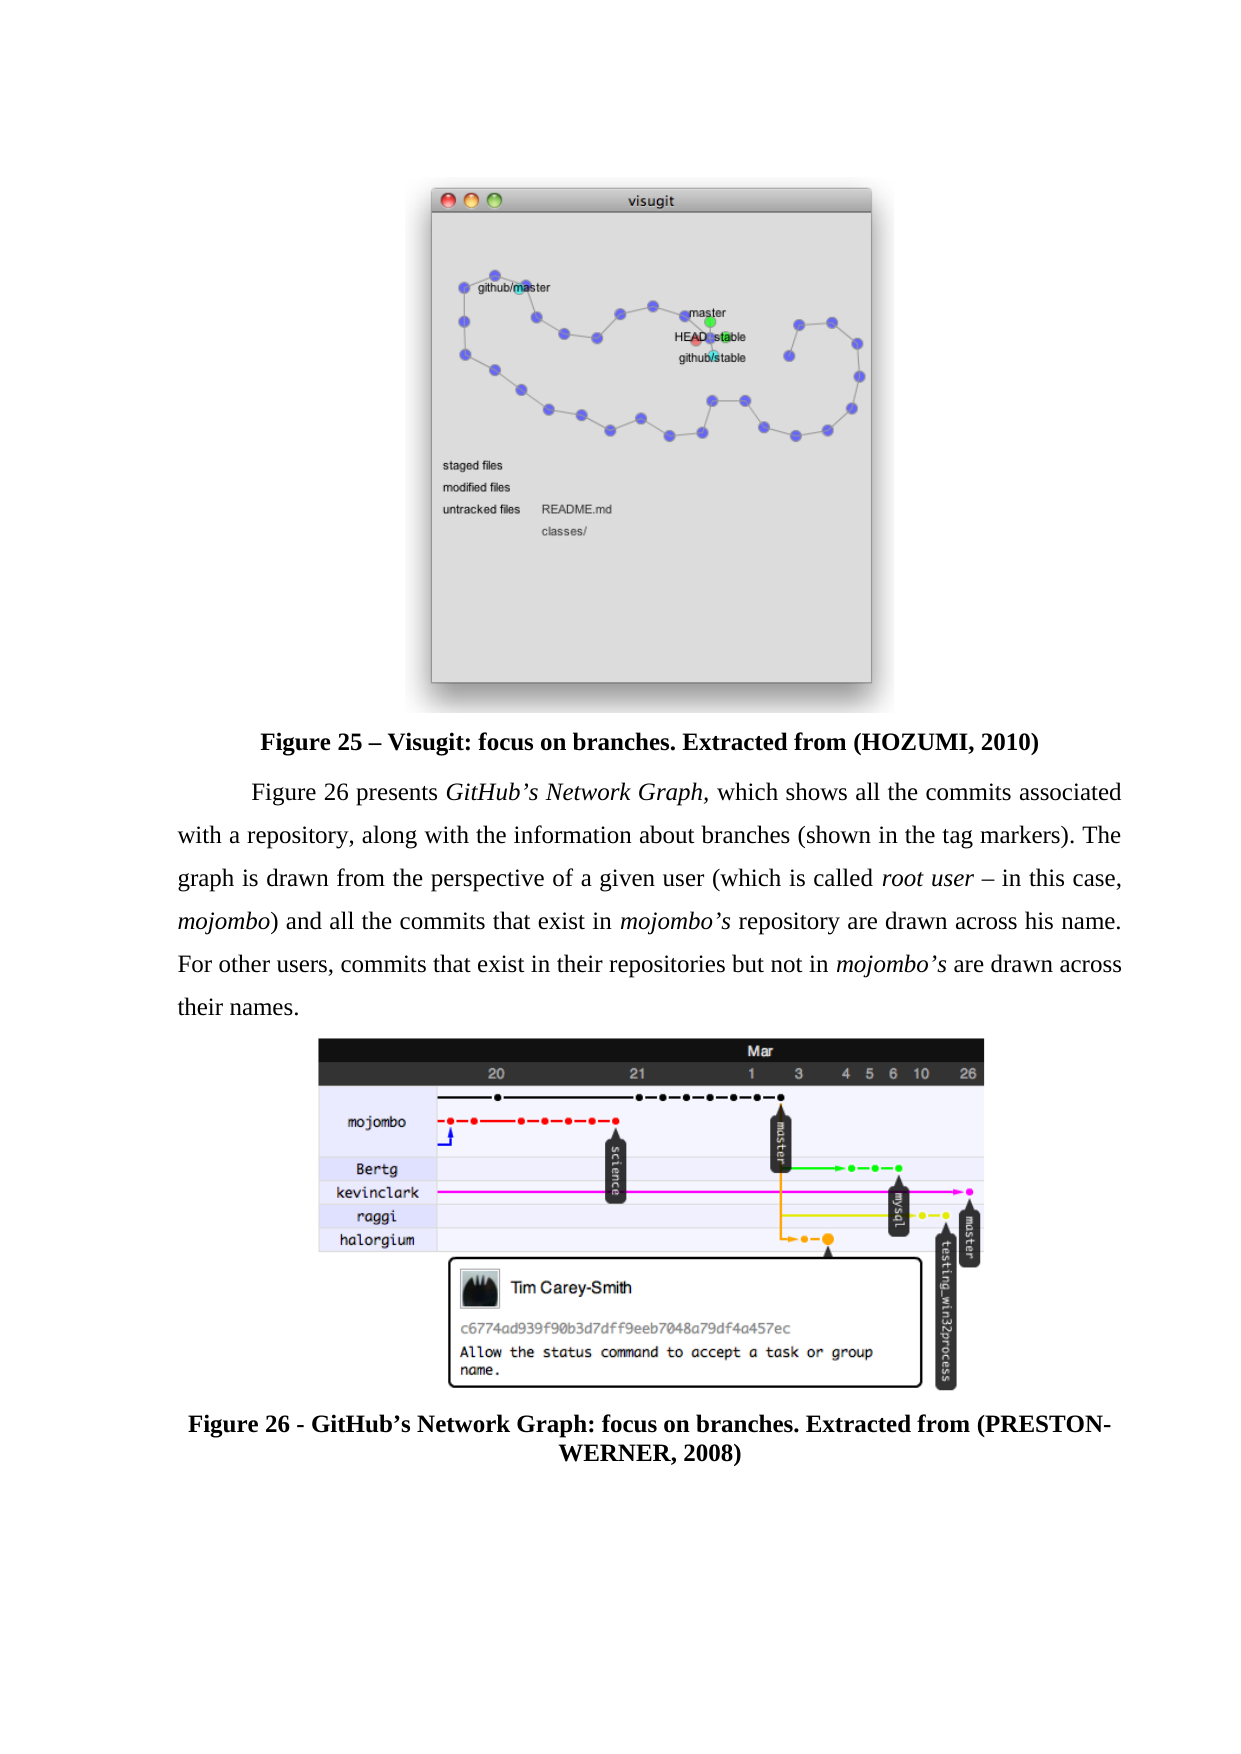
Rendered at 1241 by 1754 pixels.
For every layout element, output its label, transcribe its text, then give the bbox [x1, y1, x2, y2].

text Figure 25 – Visugit: focus on branches. Extracted from (HOZUMI, 2010) [177, 727, 1122, 756]
picture [405, 177, 895, 713]
picture [315, 1035, 985, 1395]
text Figure 26 - GitHub’s Network Graph: focus on branches. Extracted from (PRESTON-WERNER, 2008) [177, 1409, 1122, 1467]
text Figure 26 presents GitHub’s Network Graph, which shows all the commits associated with a repository, along with the information about branches (shown in the tag markers). The graph is drawn from the perspective of a given user (which is called root user – in this case, mojombo) and all the commits that exist in mojombo’s repository are drawn across his name. For other users, commits that exist in their repositories but not in mojombo’s are drawn across their names. [177, 777, 1122, 1021]
